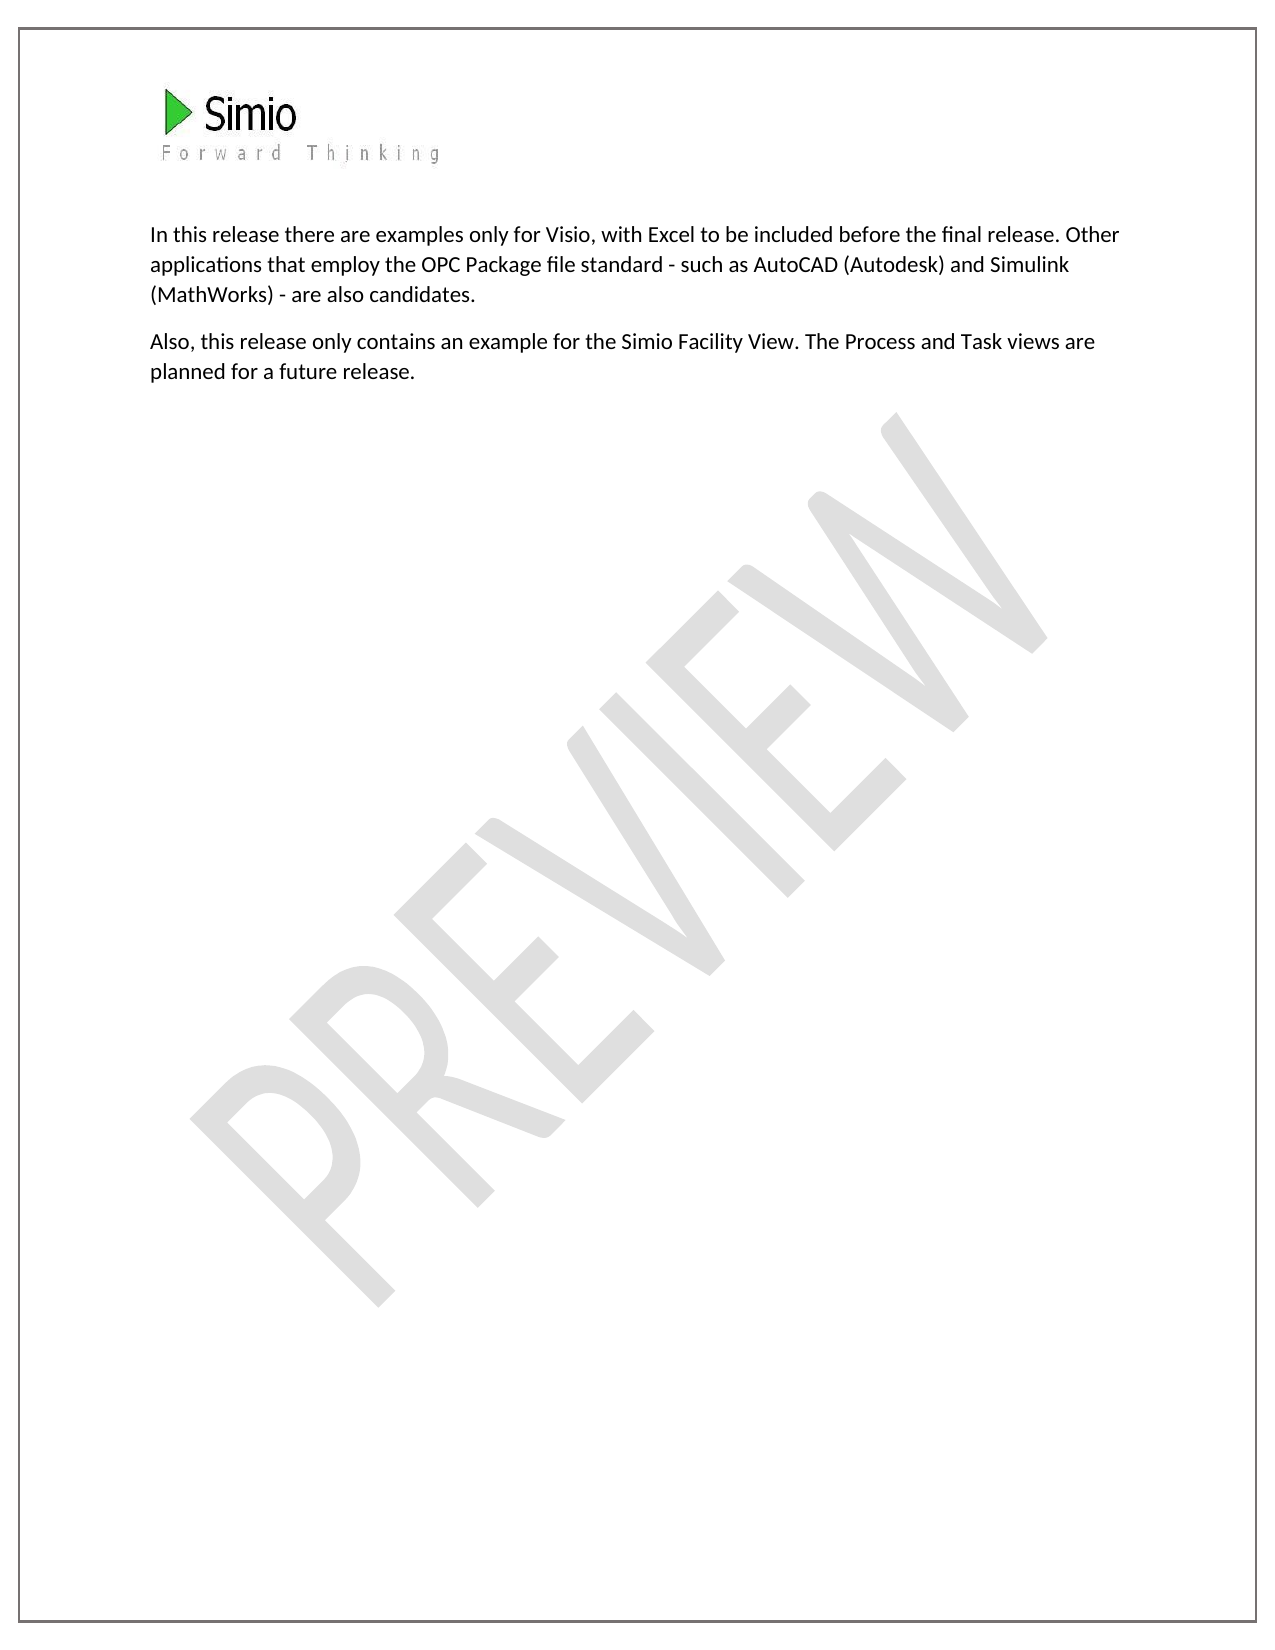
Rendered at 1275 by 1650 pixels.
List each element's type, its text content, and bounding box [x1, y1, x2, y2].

picture [150, 75, 449, 173]
text In this release there are examples only for Visio, with Excel to be included before the final release. Other applications that employ the OPC Package file standard - such as AutoCAD (Autodesk) and Simulink (MathWorks) - are also candidates. [150, 220, 1125, 308]
text Also, this release only contains an example for the Simio Facility View. The Process and Task views are planned for a future release. [150, 327, 1125, 385]
